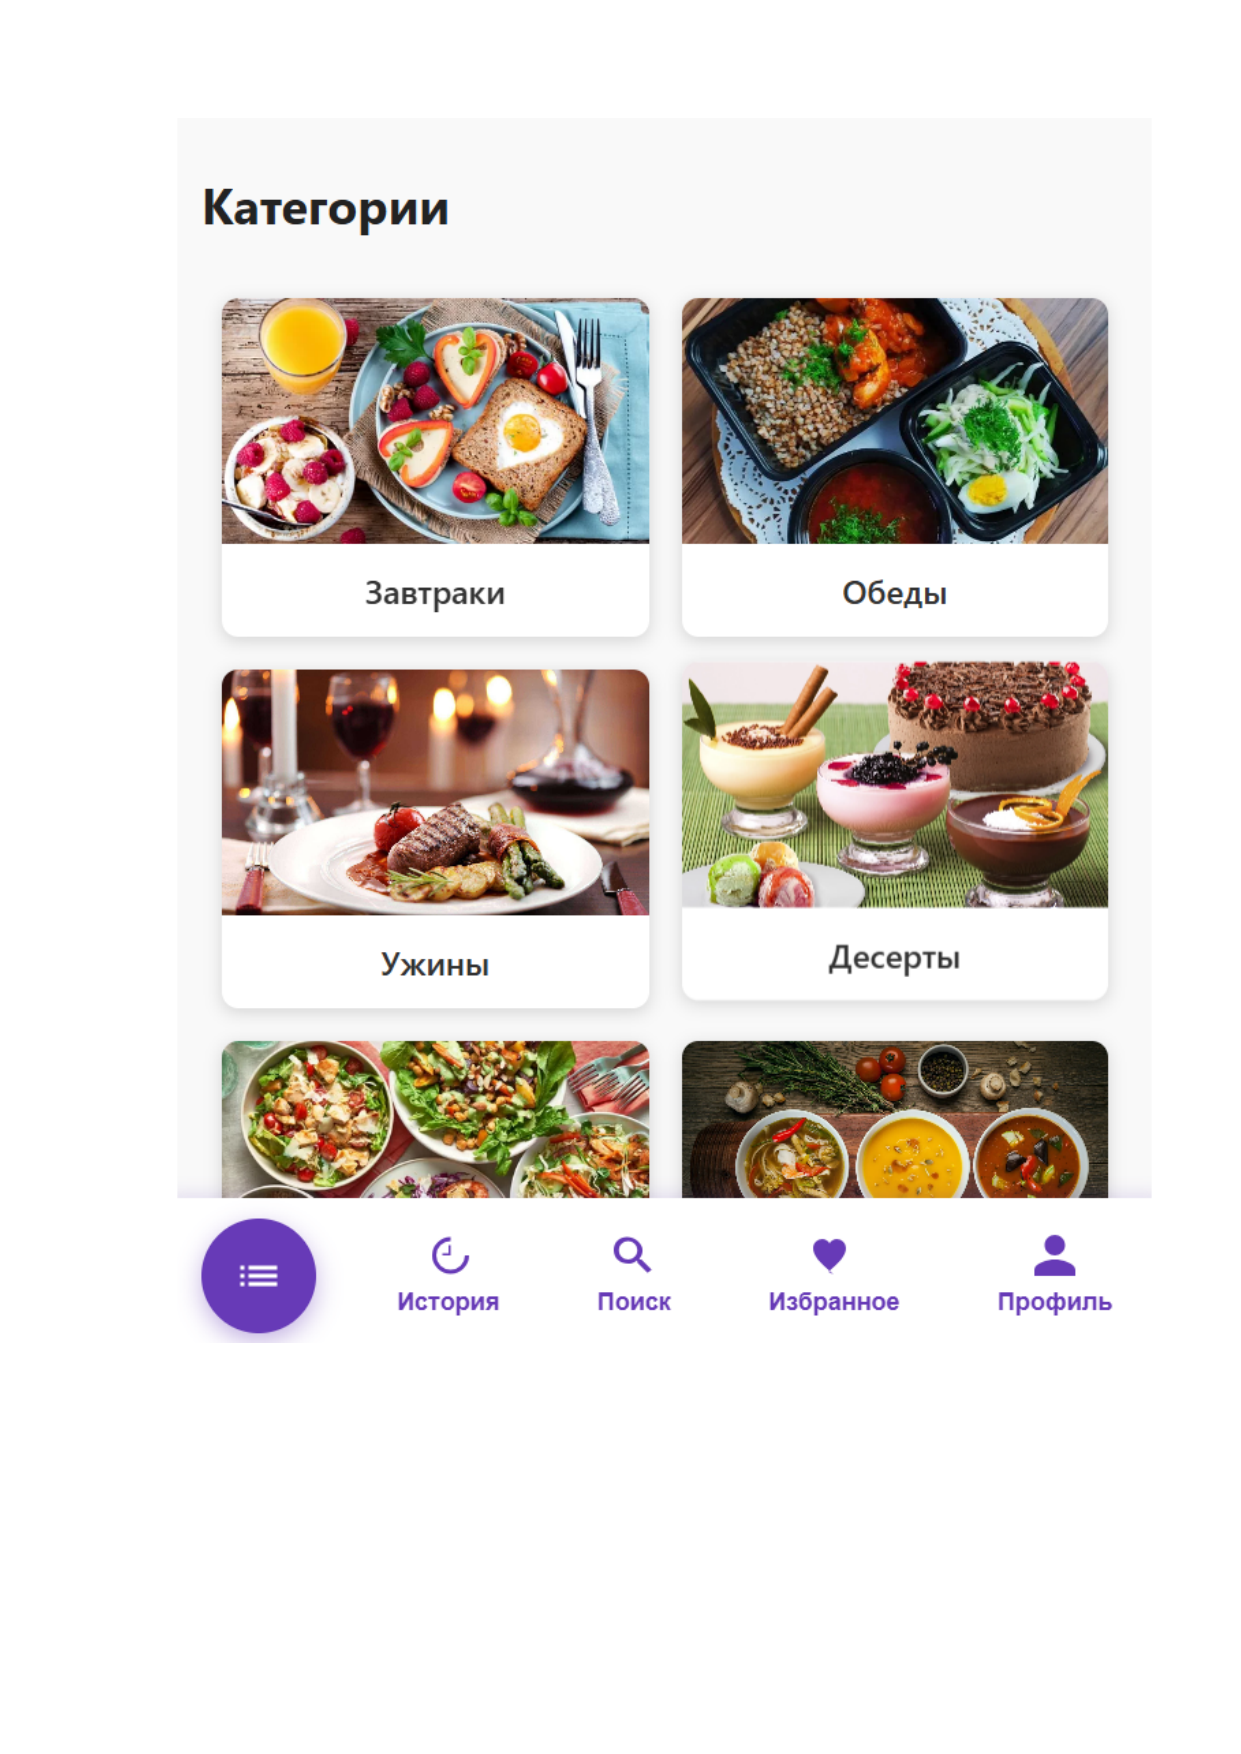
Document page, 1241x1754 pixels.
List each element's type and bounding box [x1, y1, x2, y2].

picture [177, 118, 1152, 1343]
